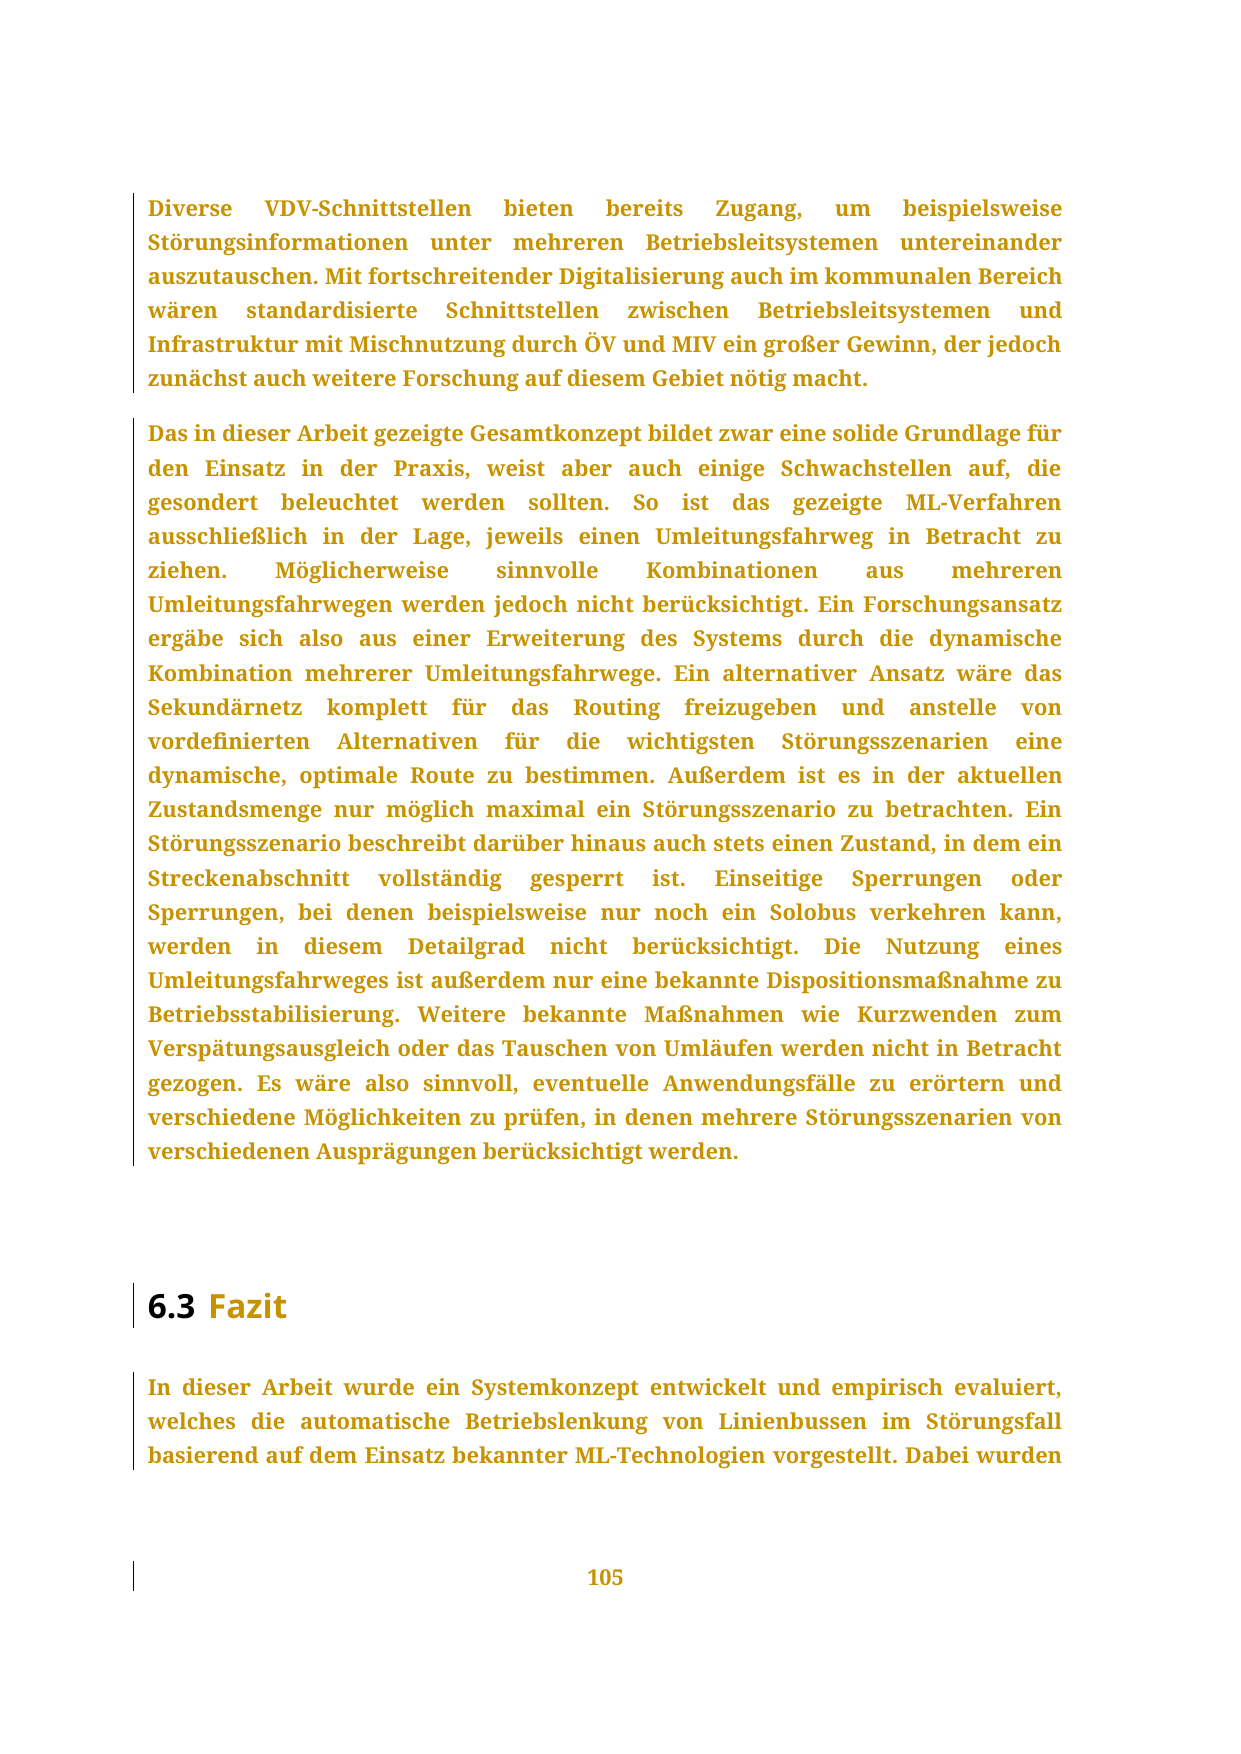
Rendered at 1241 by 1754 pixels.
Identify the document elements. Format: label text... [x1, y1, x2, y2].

text Das in dieser Arbeit gezeigte Gesamtkonzept bildet zwar eine solide Grundlage für den Einsatz in der Praxis, weist aber auch einige Schwachstellen auf, die gesondert beleuchtet werden sollten. So ist das gezeigte ML-Verfahren ausschließlich in der Lage, jeweils einen Umleitungsfahrweg in Betracht zu ziehen. Möglicherweise sinnvolle Kombinationen aus mehreren Umleitungsfahrwegen werden jedoch nicht berücksichtigt. Ein Forschungsansatz ergäbe sich also aus einer Erweiterung des Systems durch die dynamische Kombination mehrerer Umleitungsfahrwege. Ein alternativer Ansatz wäre das Sekundärnetz komplett für das Routing freizugeben und anstelle von vordefinierten Alternativen für die wichtigsten Störungsszenarien eine dynamische, optimale Route zu bestimmen. Außerdem ist es in der aktuellen Zustandsmenge nur möglich maximal ein Störungsszenario zu betrachten. Ein Störungsszenario beschreibt darüber hinaus auch stets einen Zustand, in dem ein Streckenabschnitt vollständig gesperrt ist. Einseitige Sperrungen oder Sperrungen, bei denen beispielsweise nur noch ein Solobus verkehren kann, werden in diesem Detailgrad nicht berücksichtigt. Die Nutzung eines Umleitungsfahrweges ist außerdem nur eine bekannte Dispositionsmaßnahme zu Betriebsstabilisierung. Weitere bekannte Maßnahmen wie Kurzwenden zum Verspätungsausgleich oder das Tauschen von Umläufen werden nicht in Betracht gezogen. Es wäre also sinnvoll, eventuelle Anwendungsfälle zu erörtern und verschiedene Möglichkeiten zu prüfen, in denen mehrere Störungsszenarien von verschiedenen Ausprägungen berücksichtigt werden. [148, 418, 1063, 1166]
subtitle Fazit [148, 1282, 1063, 1328]
